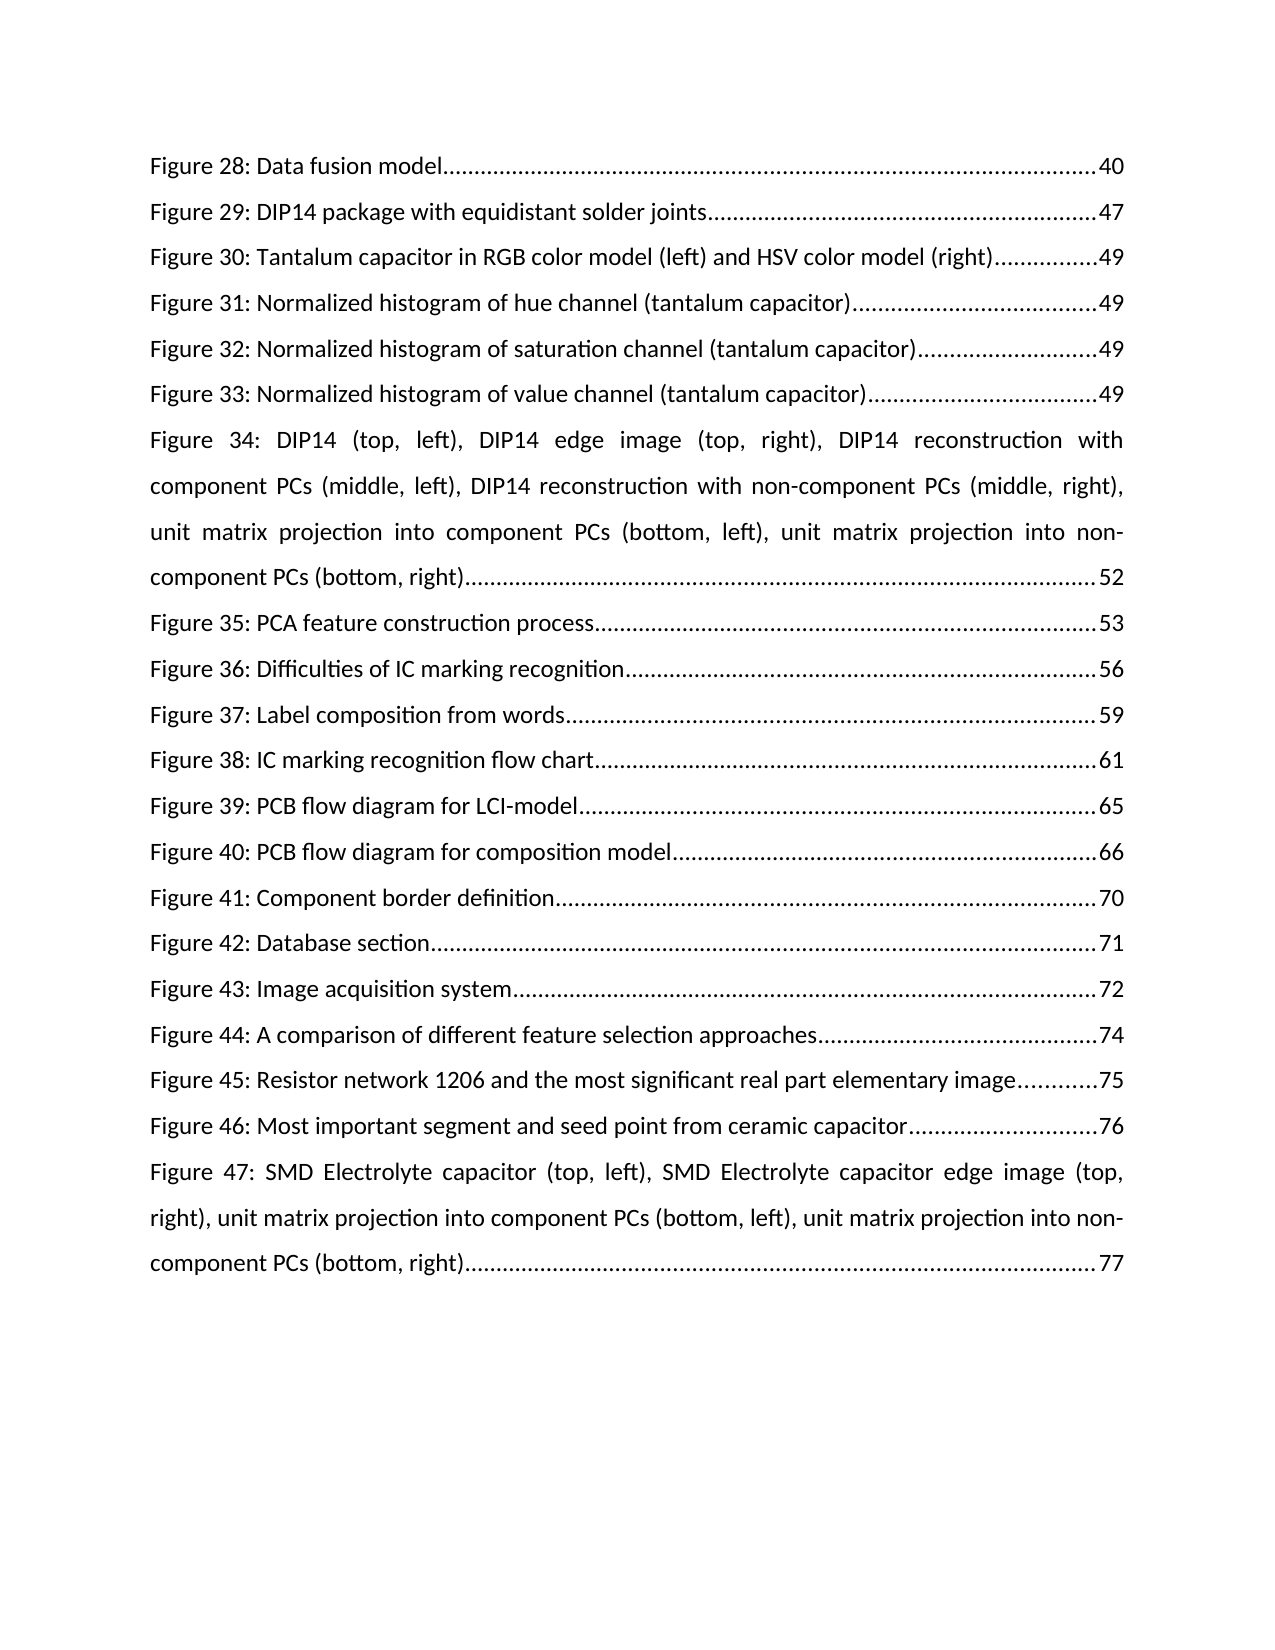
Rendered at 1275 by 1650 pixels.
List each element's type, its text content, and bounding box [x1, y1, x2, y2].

text Figure 31: Normalized histogram of hue channel (tantalum capacitor) 49 [150, 287, 1125, 318]
text Figure 28: Data fusion model 40 [150, 150, 1125, 181]
text Figure 41: Component border definition 70 [150, 882, 1125, 912]
text Figure 44: A comparison of different feature selection approaches 74 [150, 1019, 1125, 1049]
text Figure 35: PCA feature construction process 53 [150, 607, 1125, 638]
text Figure 46: Most important segment and seed point from ceramic capacitor 76 [150, 1110, 1125, 1141]
text Figure 40: PCB flow diagram for composition model 66 [150, 836, 1125, 866]
text Figure 43: Image acquisition system 72 [150, 973, 1125, 1004]
text Figure 36: Difficulties of IC marking recognition 56 [150, 653, 1125, 683]
text Figure 30: Tantalum capacitor in RGB color model (left) and HSV color model (right) 49 [150, 241, 1125, 272]
text Figure 38: IC marking recognition flow chart 61 [150, 744, 1125, 775]
text Figure 32: Normalized histogram of saturation channel (tantalum capacitor) 49 [150, 333, 1125, 363]
text Figure 34: DIP14 (top, left), DIP14 edge image (top, right), DIP14 reconstruction with component PCs (middle, left), DIP14 reconstruction with non-component PCs (middle, right), unit matrix projection into component PCs (bottom, left), unit matrix projection into non-component PCs (bottom, right) 52 [150, 424, 1125, 592]
text Figure 39: PCB flow diagram for LCI-model 65 [150, 790, 1125, 821]
text Figure 29: DIP14 package with equidistant solder joints 47 [150, 196, 1125, 226]
text Figure 47: SMD Electrolyte capacitor (top, left), SMD Electrolyte capacitor edge image (top, right), unit matrix projection into component PCs (bottom, left), unit matrix projection into non-component PCs (bottom, right) 77 [150, 1156, 1125, 1278]
text Figure 33: Normalized histogram of value channel (tantalum capacitor) 49 [150, 379, 1125, 409]
text Figure 42: Database section 71 [150, 927, 1125, 958]
text Figure 37: Label composition from words 59 [150, 699, 1125, 729]
text Figure 45: Resistor network 1206 and the most significant real part elementary image 75 [150, 1064, 1125, 1095]
